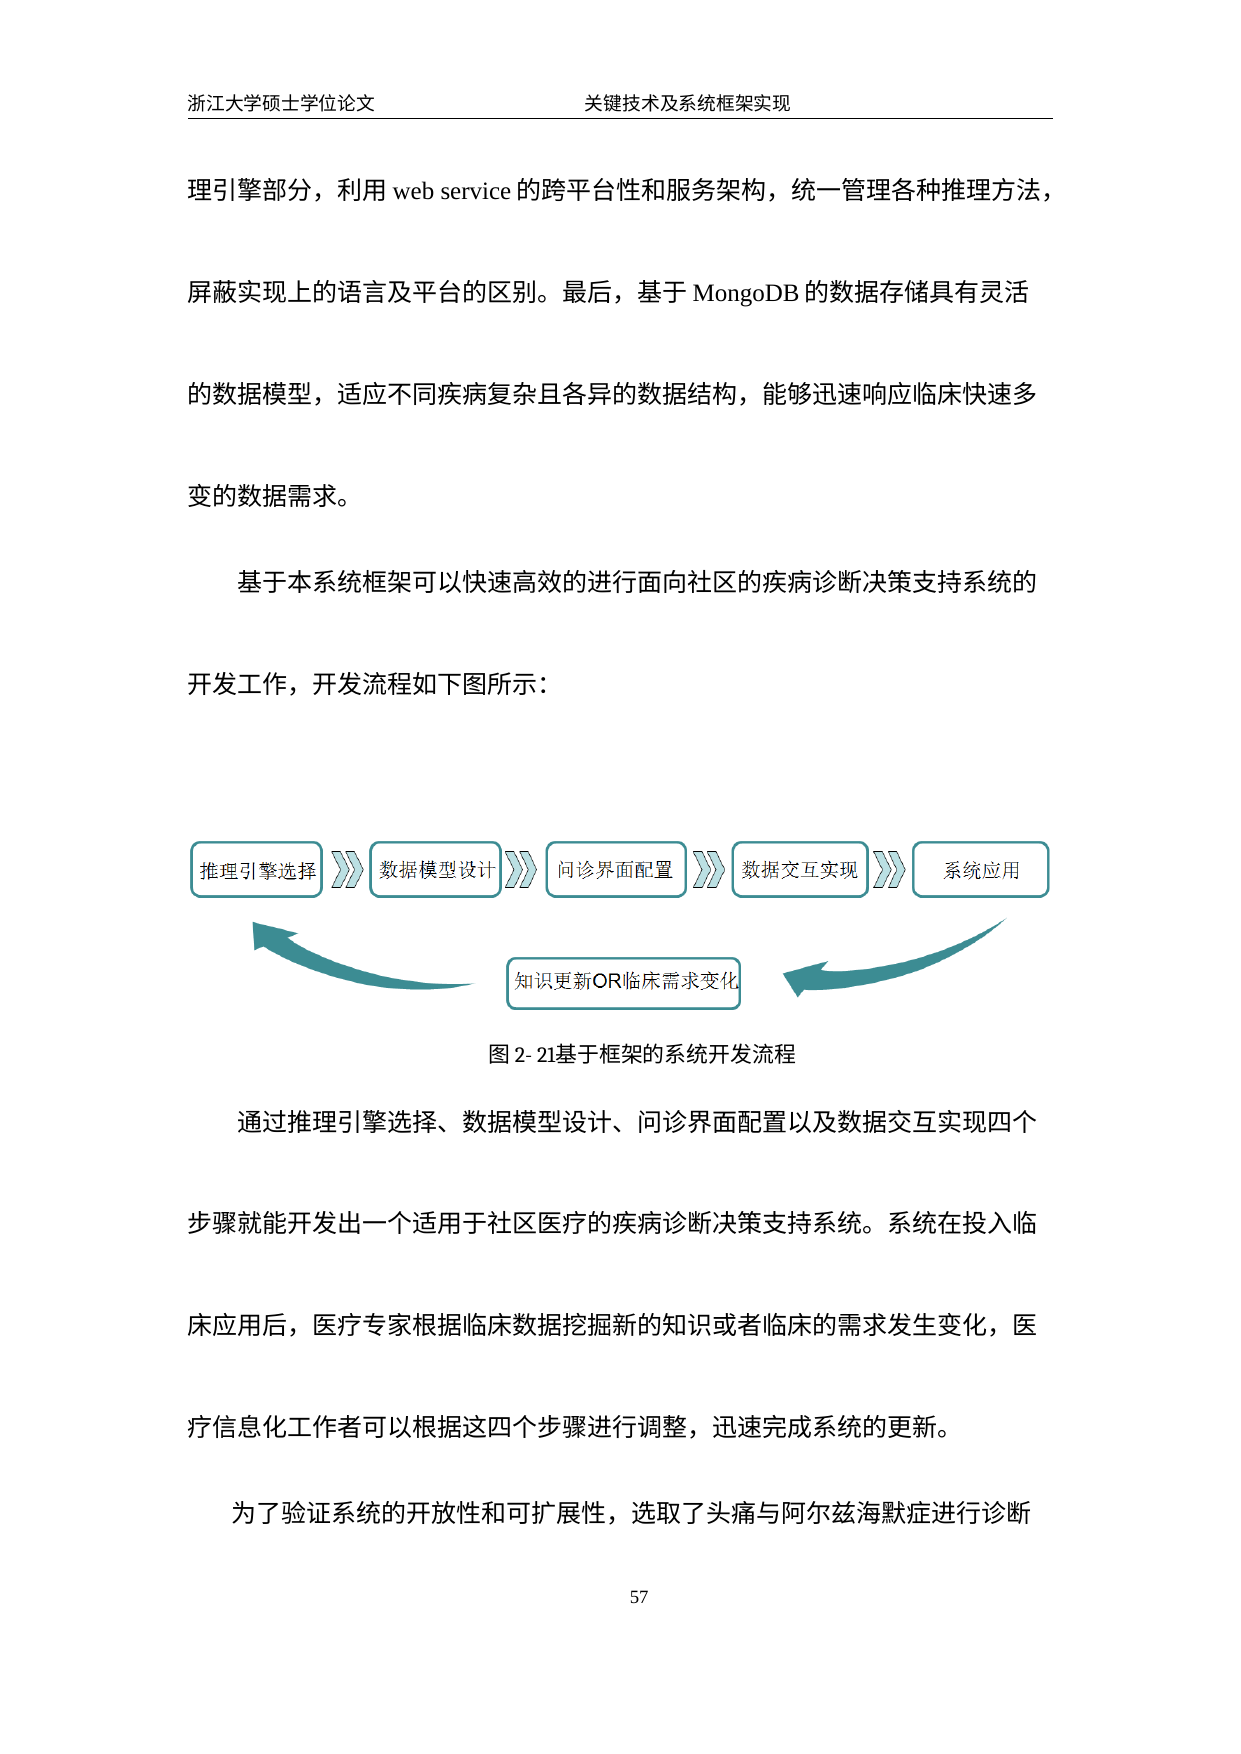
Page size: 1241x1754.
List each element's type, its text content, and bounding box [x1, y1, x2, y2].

picture [187, 826, 1052, 1014]
text 通过推理引擎选择、数据模型设计、问诊界面配置以及数据交互实现四个步骤就能开发出一个适用于社区医疗的疾病诊断决策支持系统。系统在投入临床应用后，医疗专家根据临床数据挖掘新的知识或者临床的需求发生变化，医疗信息化工作者可以根据这四个步骤进行调整，迅速完成系统的更新。 [187, 1086, 1053, 1460]
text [187, 155, 1053, 528]
text 图2- 21基于框架的系统开发流程 [187, 1036, 1053, 1070]
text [187, 1478, 1053, 1546]
